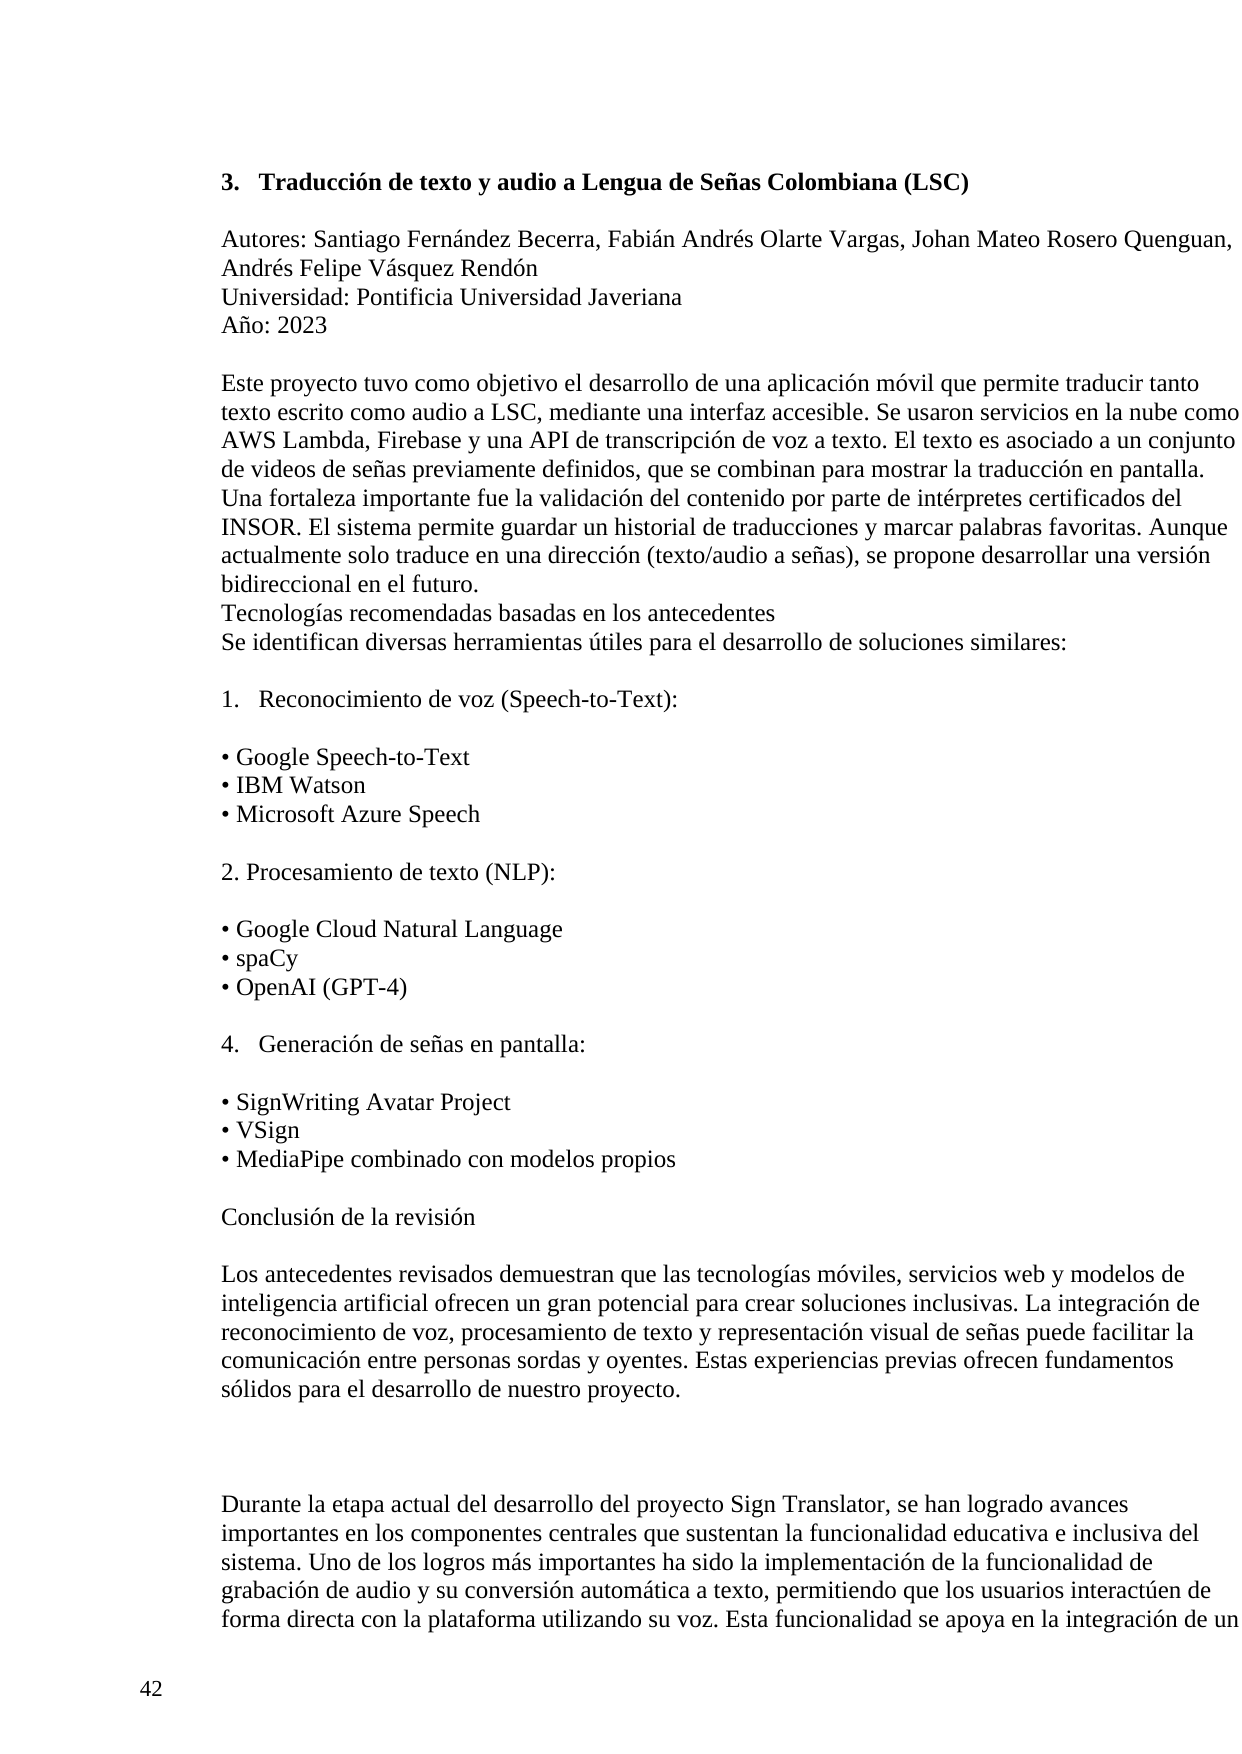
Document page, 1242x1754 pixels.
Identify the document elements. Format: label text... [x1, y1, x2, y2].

text • Microsoft Azure Speech [221, 799, 1242, 828]
text Conclusión de la revisión [221, 1202, 1242, 1230]
text • IBM Watson [221, 770, 1242, 799]
text • Google Cloud Natural Language [221, 914, 1242, 943]
text Universidad: Pontificia Universidad Javeriana [221, 282, 1242, 310]
list Reconocimiento de voz (Speech-to-Text): [221, 684, 1242, 713]
list Generación de señas en pantalla: [221, 1029, 1242, 1058]
text • MediaPipe combinado con modelos propios [58, 1144, 1242, 1173]
text Autores: Santiago Fernández Becerra, Fabián Andrés Olarte Vargas, Johan Mateo Rosero Quenguan, Andrés Felipe Vásquez Rendón [221, 224, 1242, 282]
text Tecnologías recomendadas basadas en los antecedentes [221, 598, 1242, 627]
text • VSign [221, 1115, 1242, 1144]
text 2. Procesamiento de texto (NLP): [221, 857, 1242, 885]
text Año: 2023 [221, 310, 1242, 339]
text • Google Speech-to-Text [221, 742, 1242, 770]
text • SignWriting Avatar Project [221, 1087, 1242, 1115]
text • spaCy [221, 943, 1242, 972]
text • OpenAI (GPT-4) [221, 972, 1242, 1000]
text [221, 1489, 1242, 1633]
text Los antecedentes revisados demuestran que las tecnologías móviles, servicios web y modelos de inteligencia artificial ofrecen un gran potencial para crear soluciones inclusivas. La integración de reconocimiento de voz, procesamiento de texto y representación visual de señas puede facilitar la comunicación entre personas sordas y oyentes. Estas experiencias previas ofrecen fundamentos sólidos para el desarrollo de nuestro proyecto. [221, 1259, 1242, 1403]
text Este proyecto tuvo como objetivo el desarrollo de una aplicación móvil que permite traducir tanto texto escrito como audio a LSC, mediante una interfaz accesible. Se usaron servicios en la nube como AWS Lambda, Firebase y una API de transcripción de voz a texto. El texto es asociado a un conjunto de videos de señas previamente definidos, que se combinan para mostrar la traducción en pantalla. [221, 368, 1242, 483]
list Traducción de texto y audio a Lengua de Señas Colombiana (LSC) [221, 167, 1242, 195]
text Se identifican diversas herramientas útiles para el desarrollo de soluciones similares: [221, 627, 1242, 655]
text Una fortaleza importante fue la validación del contenido por parte de intérpretes certificados del INSOR. El sistema permite guardar un historial de traducciones y marcar palabras favoritas. Aunque actualmente solo traduce en una dirección (texto/audio a señas), se propone desarrollar una versión bidireccional en el futuro. [221, 483, 1242, 598]
